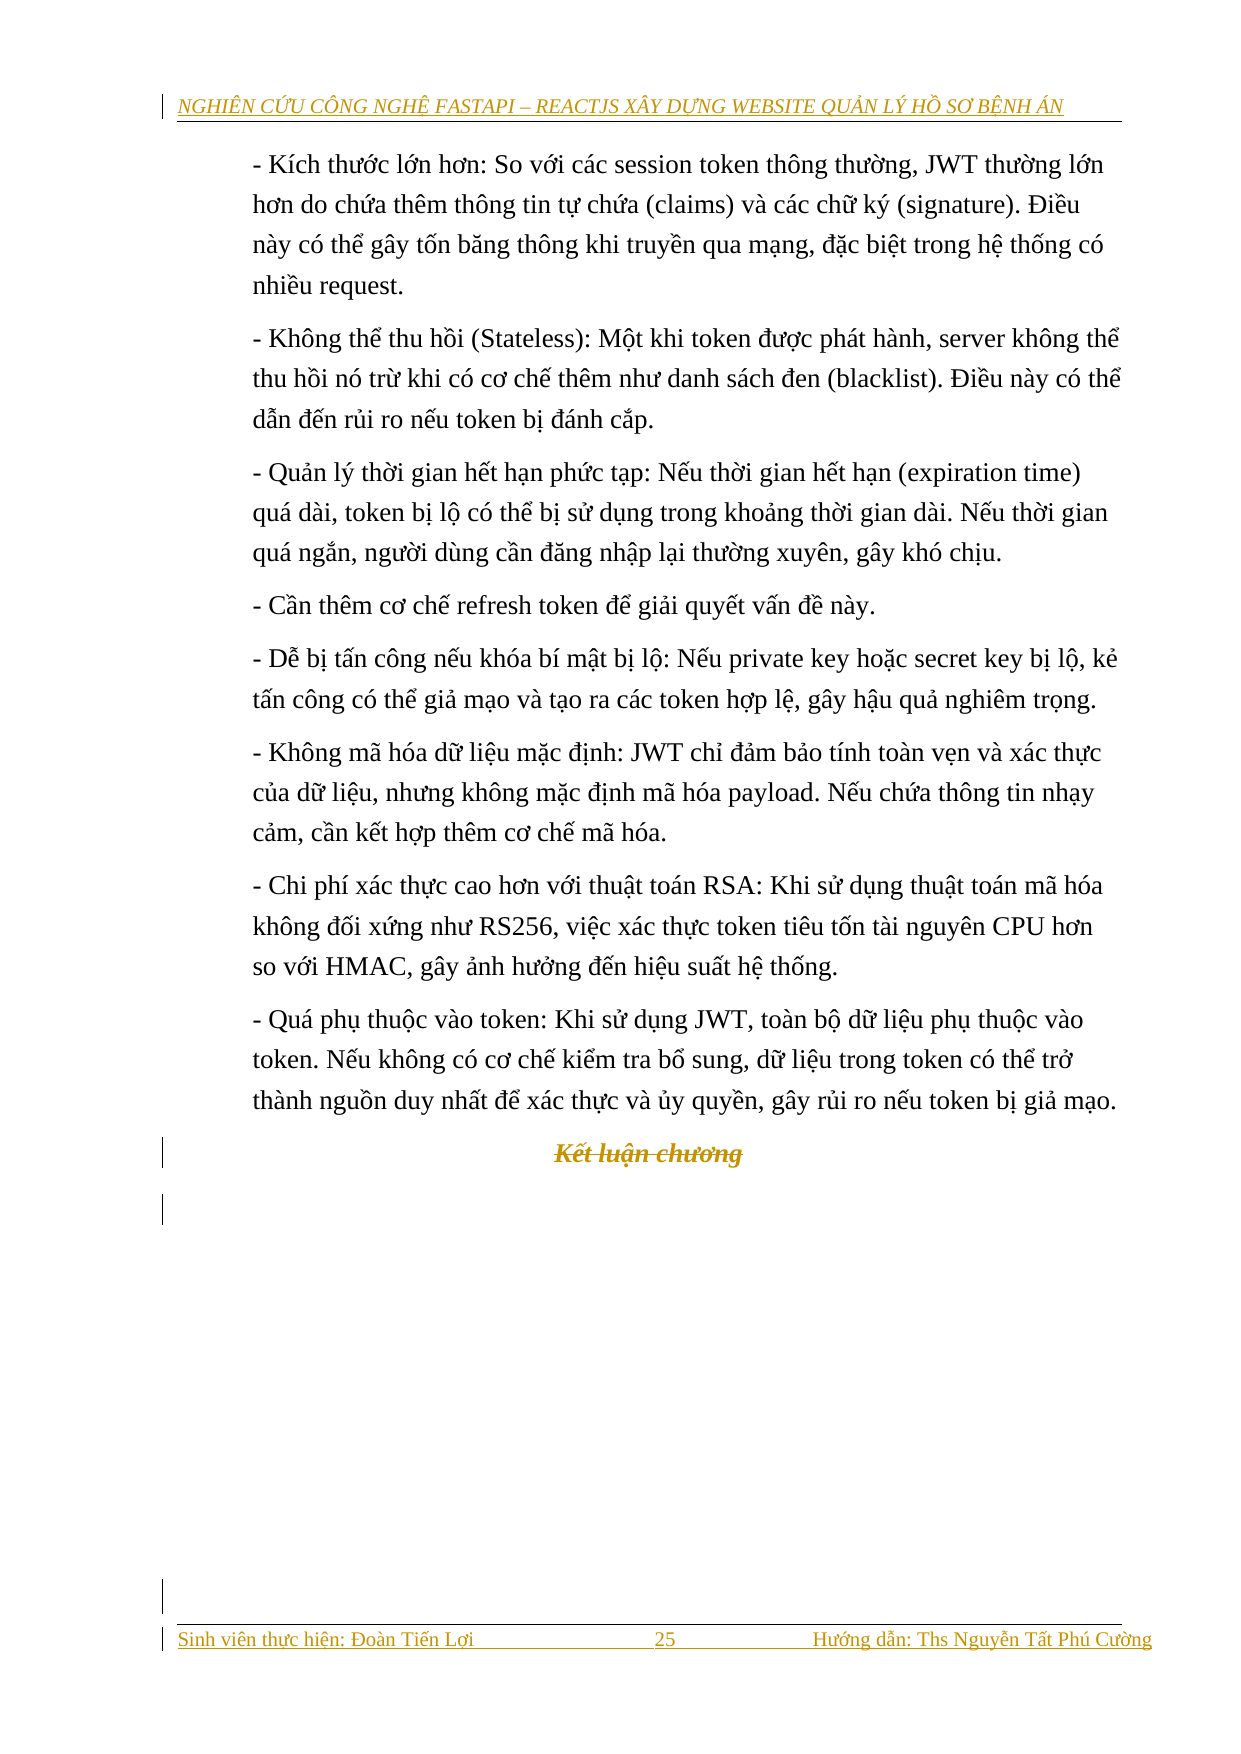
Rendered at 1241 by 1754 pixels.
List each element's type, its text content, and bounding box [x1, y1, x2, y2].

text - Dễ bị tấn công nếu khóa bí mật bị lộ: Nếu private key hoặc secret key bị lộ, kẻ tấn công có thể giả mạo và tạo ra các token hợp lệ, gây hậu quả nghiêm trọng. [252, 642, 1122, 714]
text - Cần thêm cơ chế refresh token để giải quyết vấn đề này. [252, 589, 1122, 621]
text - Không mã hóa dữ liệu mặc định: JWT chỉ đảm bảo tính toàn vẹn và xác thực của dữ liệu, nhưng không mặc định mã hóa payload. Nếu chứa thông tin nhạy cảm, cần kết hợp thêm cơ chế mã hóa. [252, 736, 1122, 848]
text - Quản lý thời gian hết hạn phức tạp: Nếu thời gian hết hạn (expiration time) quá dài, token bị lộ có thể bị sử dụng trong khoảng thời gian dài. Nếu thời gian quá ngắn, người dùng cần đăng nhập lại thường xuyên, gây khó chịu. [252, 456, 1122, 568]
text - Quá phụ thuộc vào token: Khi sử dụng JWT, toàn bộ dữ liệu phụ thuộc vào token. Nếu không có cơ chế kiểm tra bổ sung, dữ liệu trong token có thể trở thành nguồn duy nhất để xác thực và ủy quyền, gây rủi ro nếu token bị giả mạo. [252, 1003, 1122, 1115]
text - Kích thước lớn hơn: So với các session token thông thường, JWT thường lớn hơn do chứa thêm thông tin tự chứa (claims) và các chữ ký (signature). Điều này có thể gây tốn băng thông khi truyền qua mạng, đặc biệt trong hệ thống có nhiều request. [252, 148, 1122, 300]
text - Không thể thu hồi (Stateless): Một khi token được phát hành, server không thể thu hồi nó trừ khi có cơ chế thêm như danh sách đen (blacklist). Điều này có thể dẫn đến rủi ro nếu token bị đánh cắp. [252, 322, 1122, 434]
text - Chi phí xác thực cao hơn với thuật toán RSA: Khi sử dụng thuật toán mã hóa không đối xứng như RS256, việc xác thực token tiêu tốn tài nguyên CPU hơn so với HMAC, gây ảnh hưởng đến hiệu suất hệ thống. [252, 869, 1122, 981]
